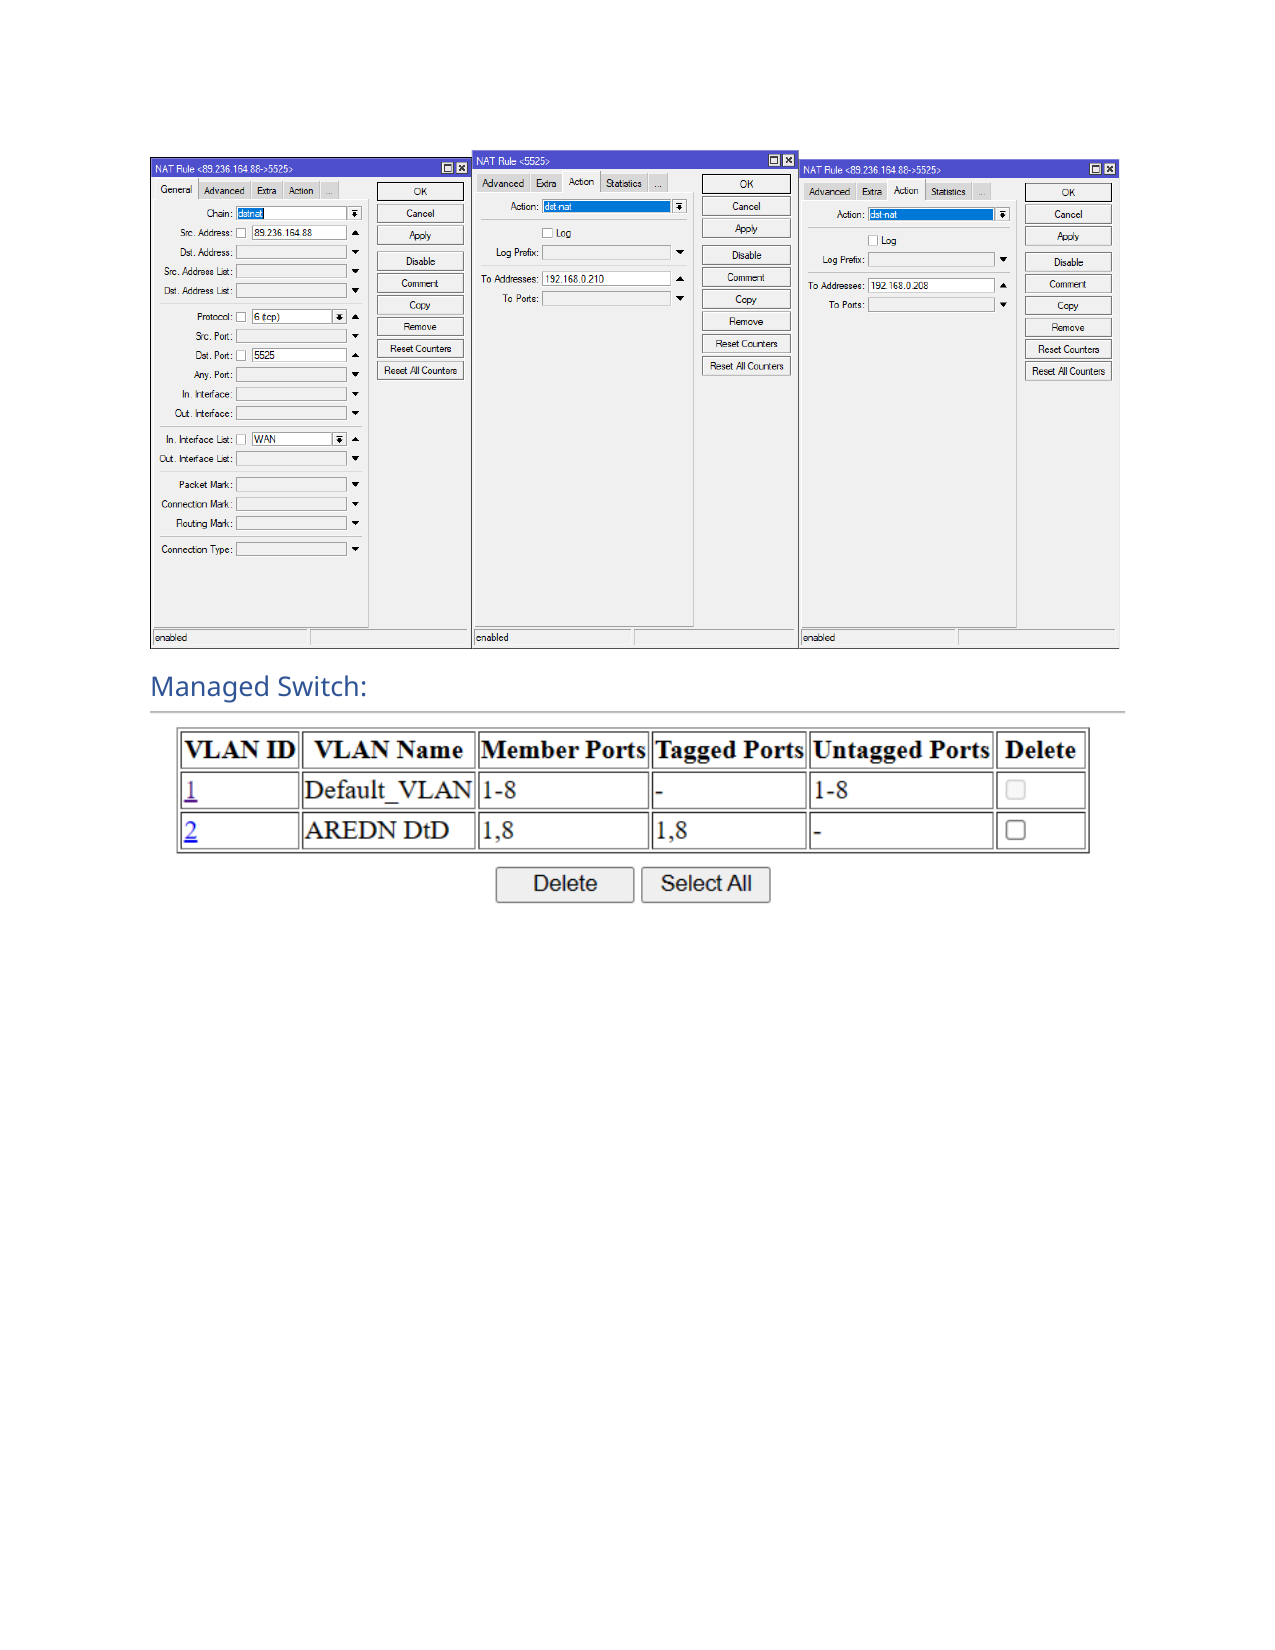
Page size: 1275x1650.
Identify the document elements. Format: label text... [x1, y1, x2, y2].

picture [150, 150, 1120, 649]
picture [150, 707, 1125, 922]
subtitle Managed Switch: [150, 667, 1125, 704]
